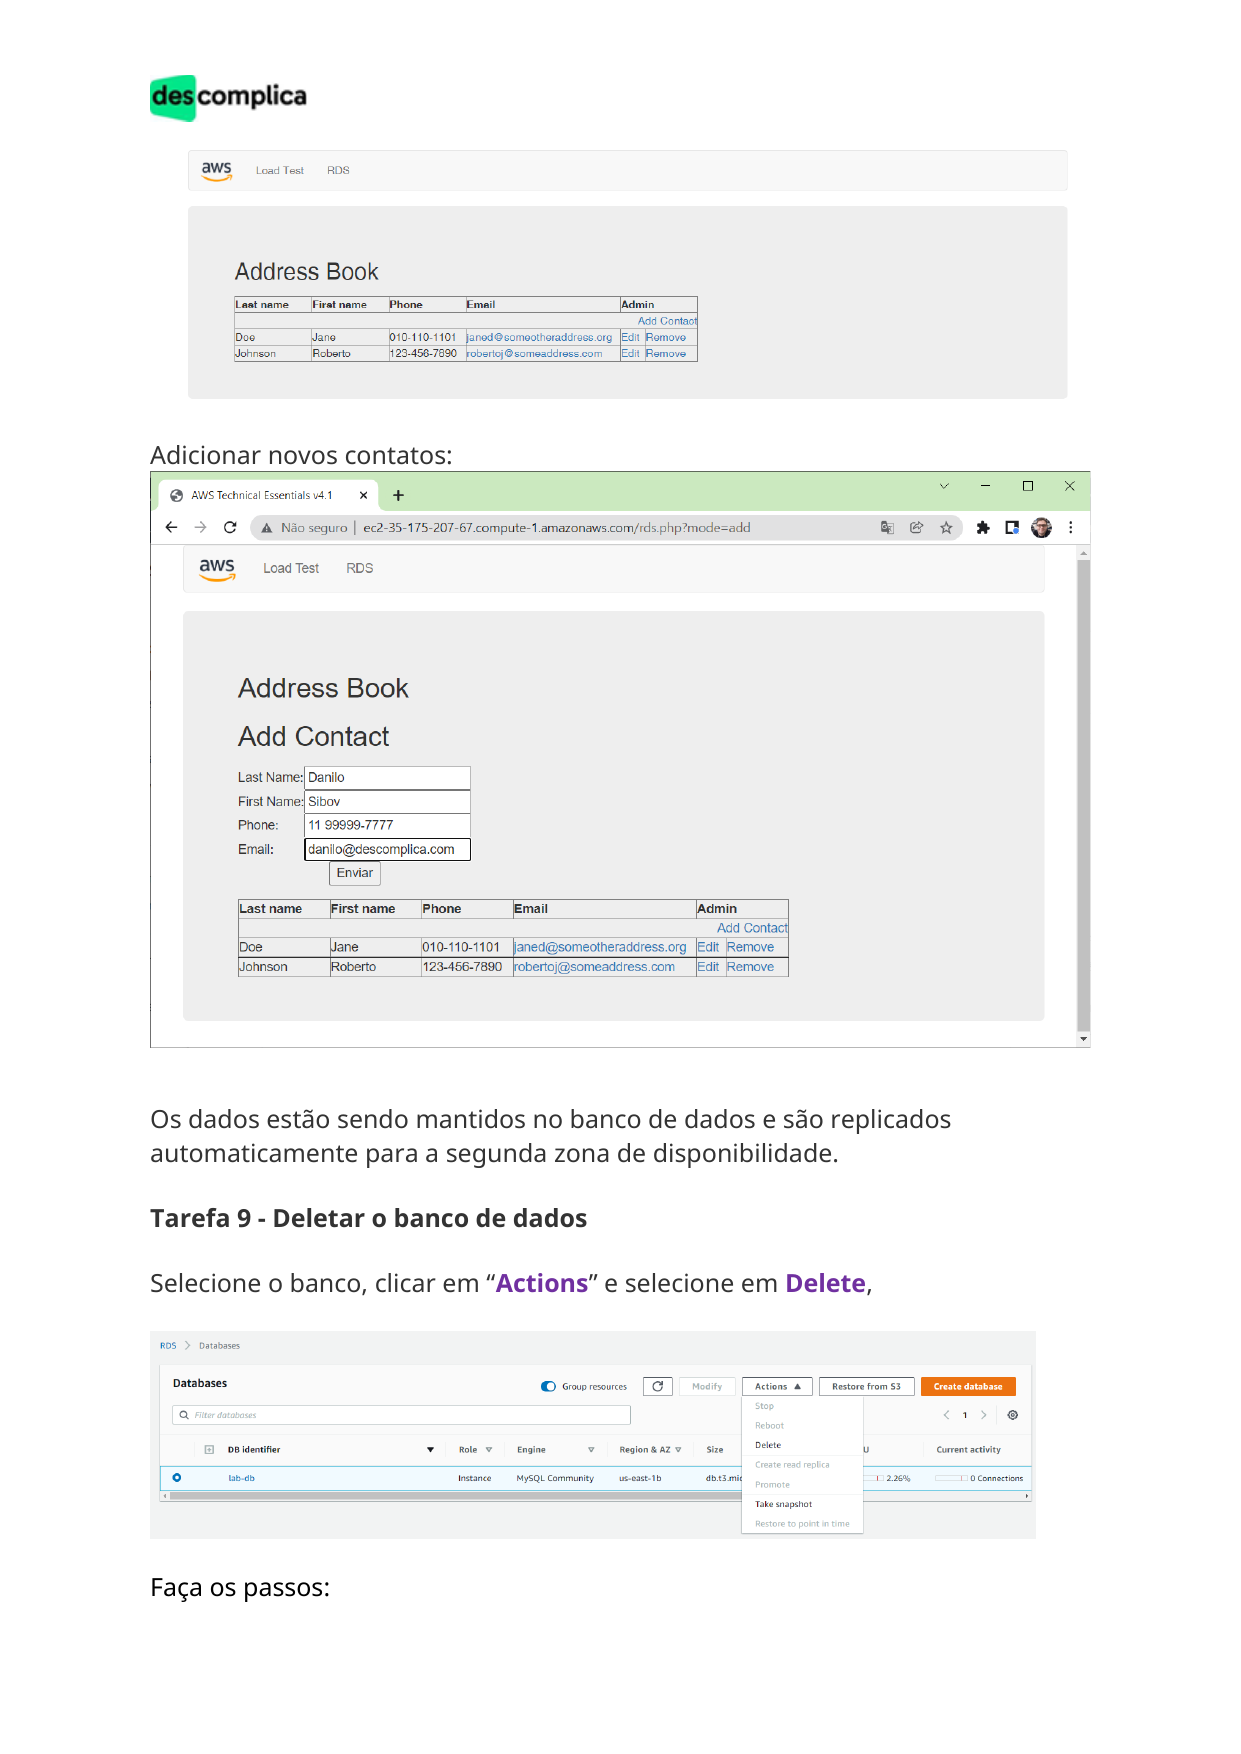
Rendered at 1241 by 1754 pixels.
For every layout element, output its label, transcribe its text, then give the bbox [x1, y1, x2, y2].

picture [150, 75, 307, 122]
text Adicionar novos contatos: [150, 437, 1090, 471]
text Selecione o banco, clicar em “Actions” e selecione em Delete, [150, 1266, 1090, 1300]
text Os dados estão sendo mantidos no banco de dados e são replicados automaticamente para a segunda zona de disponibilidade. [150, 1101, 1090, 1169]
picture [187, 150, 1074, 404]
picture [150, 1331, 1036, 1539]
text Faça os passos: [150, 1569, 1090, 1604]
picture [150, 471, 1091, 1048]
text Tarefa 9 - Deletar o banco de dados [150, 1201, 1090, 1235]
